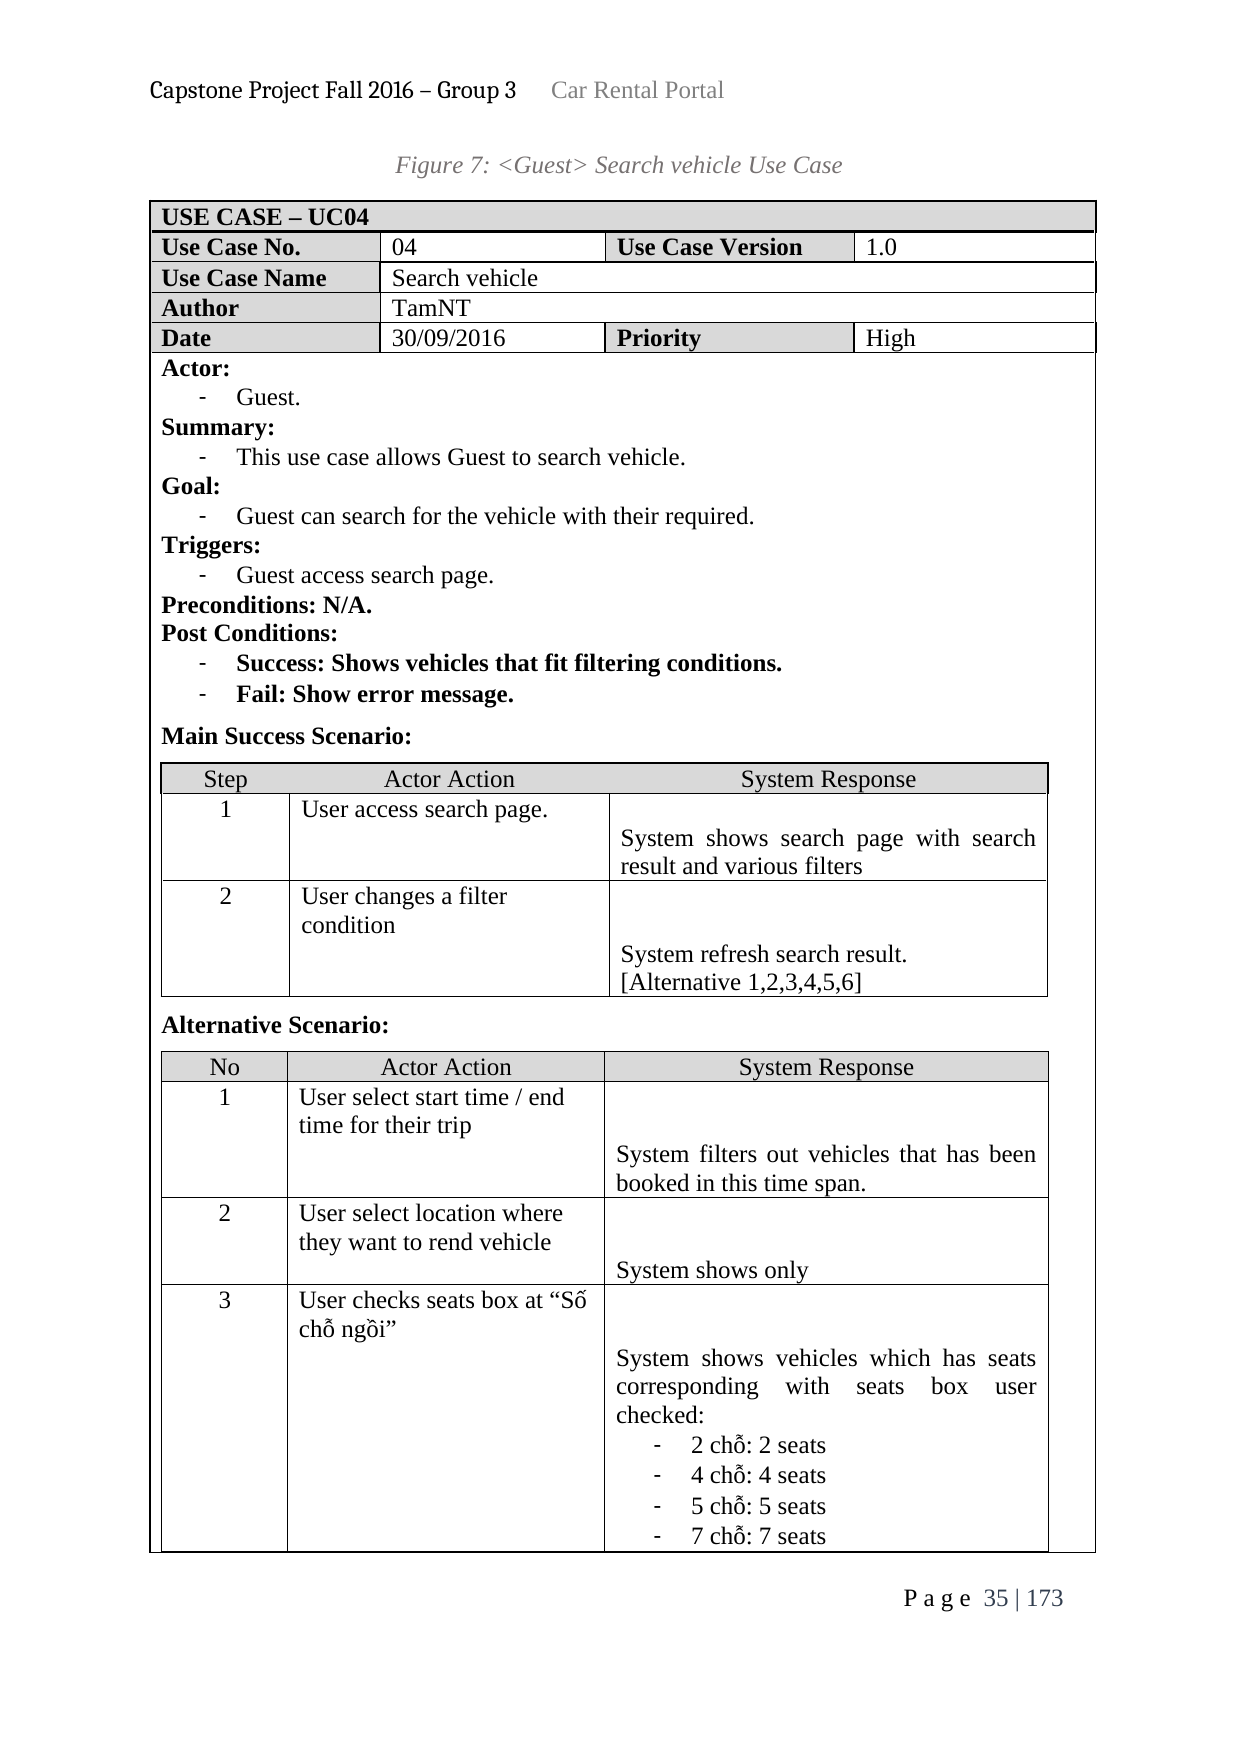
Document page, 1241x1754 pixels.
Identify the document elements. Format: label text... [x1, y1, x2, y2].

table_cell TamNT [381, 292, 1095, 322]
table_cell Use Case Version [606, 233, 854, 261]
table_cell 30/09/2016 [381, 323, 604, 352]
table_cell Priority [606, 323, 853, 352]
table_cell High [855, 322, 1095, 352]
table_cell Author [151, 293, 380, 322]
table_cell 04 [381, 233, 605, 261]
table_cell Search vehicle [381, 261, 1095, 292]
table_cell Use Case No. [151, 231, 380, 261]
table_cell Use Case Name [151, 262, 379, 292]
text Figure 7: <Guest> Search vehicle Use Case [150, 150, 1090, 179]
table_header USE CASE – UC04 [151, 202, 1095, 230]
table_cell 1.0 [855, 230, 1095, 261]
table_cell Date [151, 323, 379, 352]
